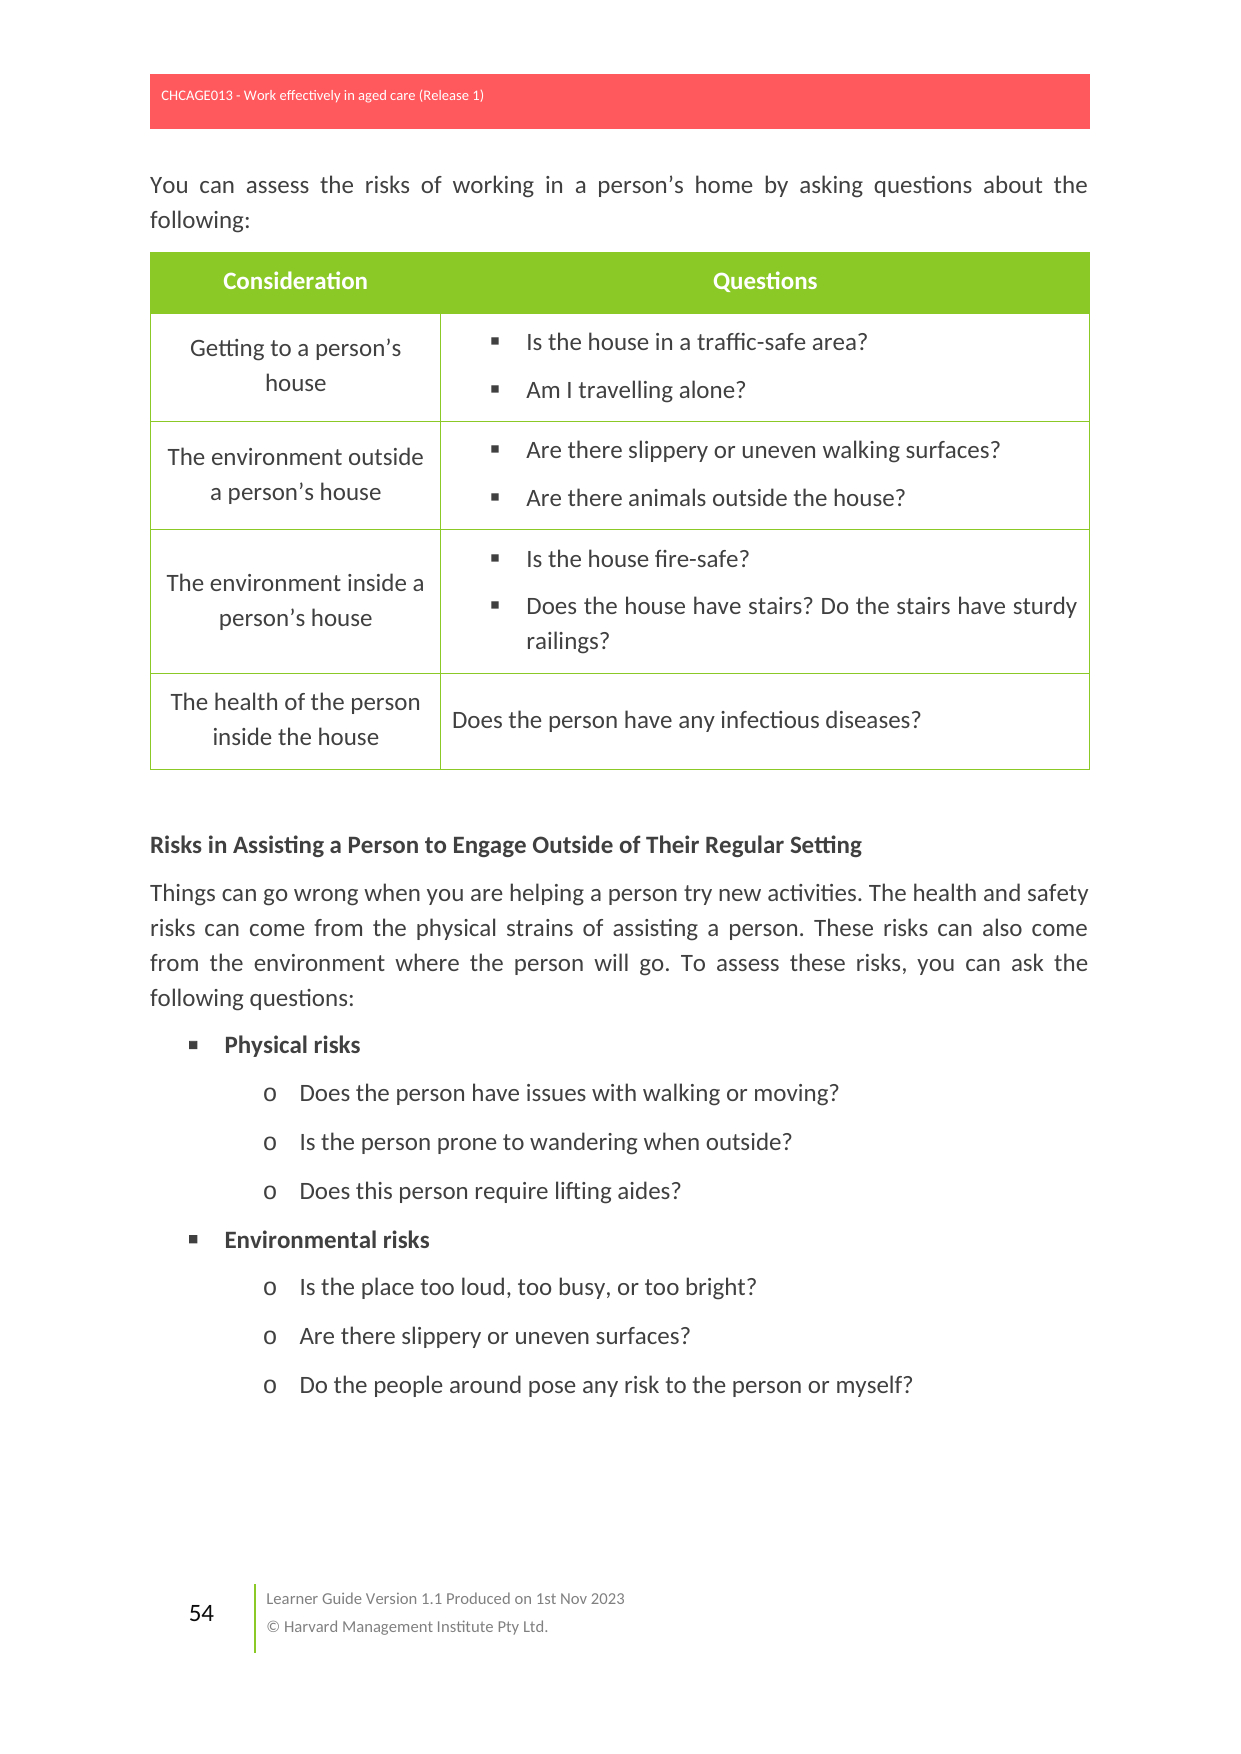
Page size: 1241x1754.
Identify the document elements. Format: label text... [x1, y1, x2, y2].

text Risks in Assisting a Person to Engage Outside of Their Regular Setting [150, 829, 1090, 860]
table_cell The environment inside a person’s house [151, 530, 440, 673]
list Environmental risks [187, 1224, 1090, 1254]
table_header Consideration [151, 253, 440, 313]
table_cell Getting to a person’s house [151, 314, 440, 421]
list Does this person require lifting aides? [262, 1175, 1090, 1207]
text Things can go wrong when you are helping a person try new activities. The health and safety risks can come from the physical strains of assisting a person. These risks can also come from the environment where the person will go. To assess these risks, you can ask the following questions: [150, 877, 1090, 1013]
list Do the people around pose any risk to the person or myself? [262, 1369, 1090, 1401]
table_cell Are there slippery or uneven walking surfaces? Are there animals outside the house? [441, 422, 1089, 529]
list Are there slippery or uneven surfaces? [262, 1320, 1090, 1352]
list Does the person have issues with walking or moving? [262, 1077, 1090, 1109]
list Is the place too loud, too busy, or too bright? [262, 1271, 1090, 1303]
table_cell The health of the person inside the house [151, 674, 440, 768]
table_cell The environment outside a person’s house [151, 422, 440, 529]
table_cell Is the house in a traffic-safe area? Am I travelling alone? [441, 314, 1089, 421]
list Is the person prone to wandering when outside? [262, 1126, 1090, 1158]
text You can assess the risks of working in a person’s home by asking questions about the following: [150, 169, 1090, 235]
table_header Questions [441, 253, 1089, 313]
table_cell Does the person have any infectious diseases? [441, 674, 1089, 768]
list Physical risks [187, 1029, 1090, 1060]
table_cell Is the house fire-safe? Does the house have stairs? Do the stairs have sturdy railings? [441, 530, 1089, 673]
